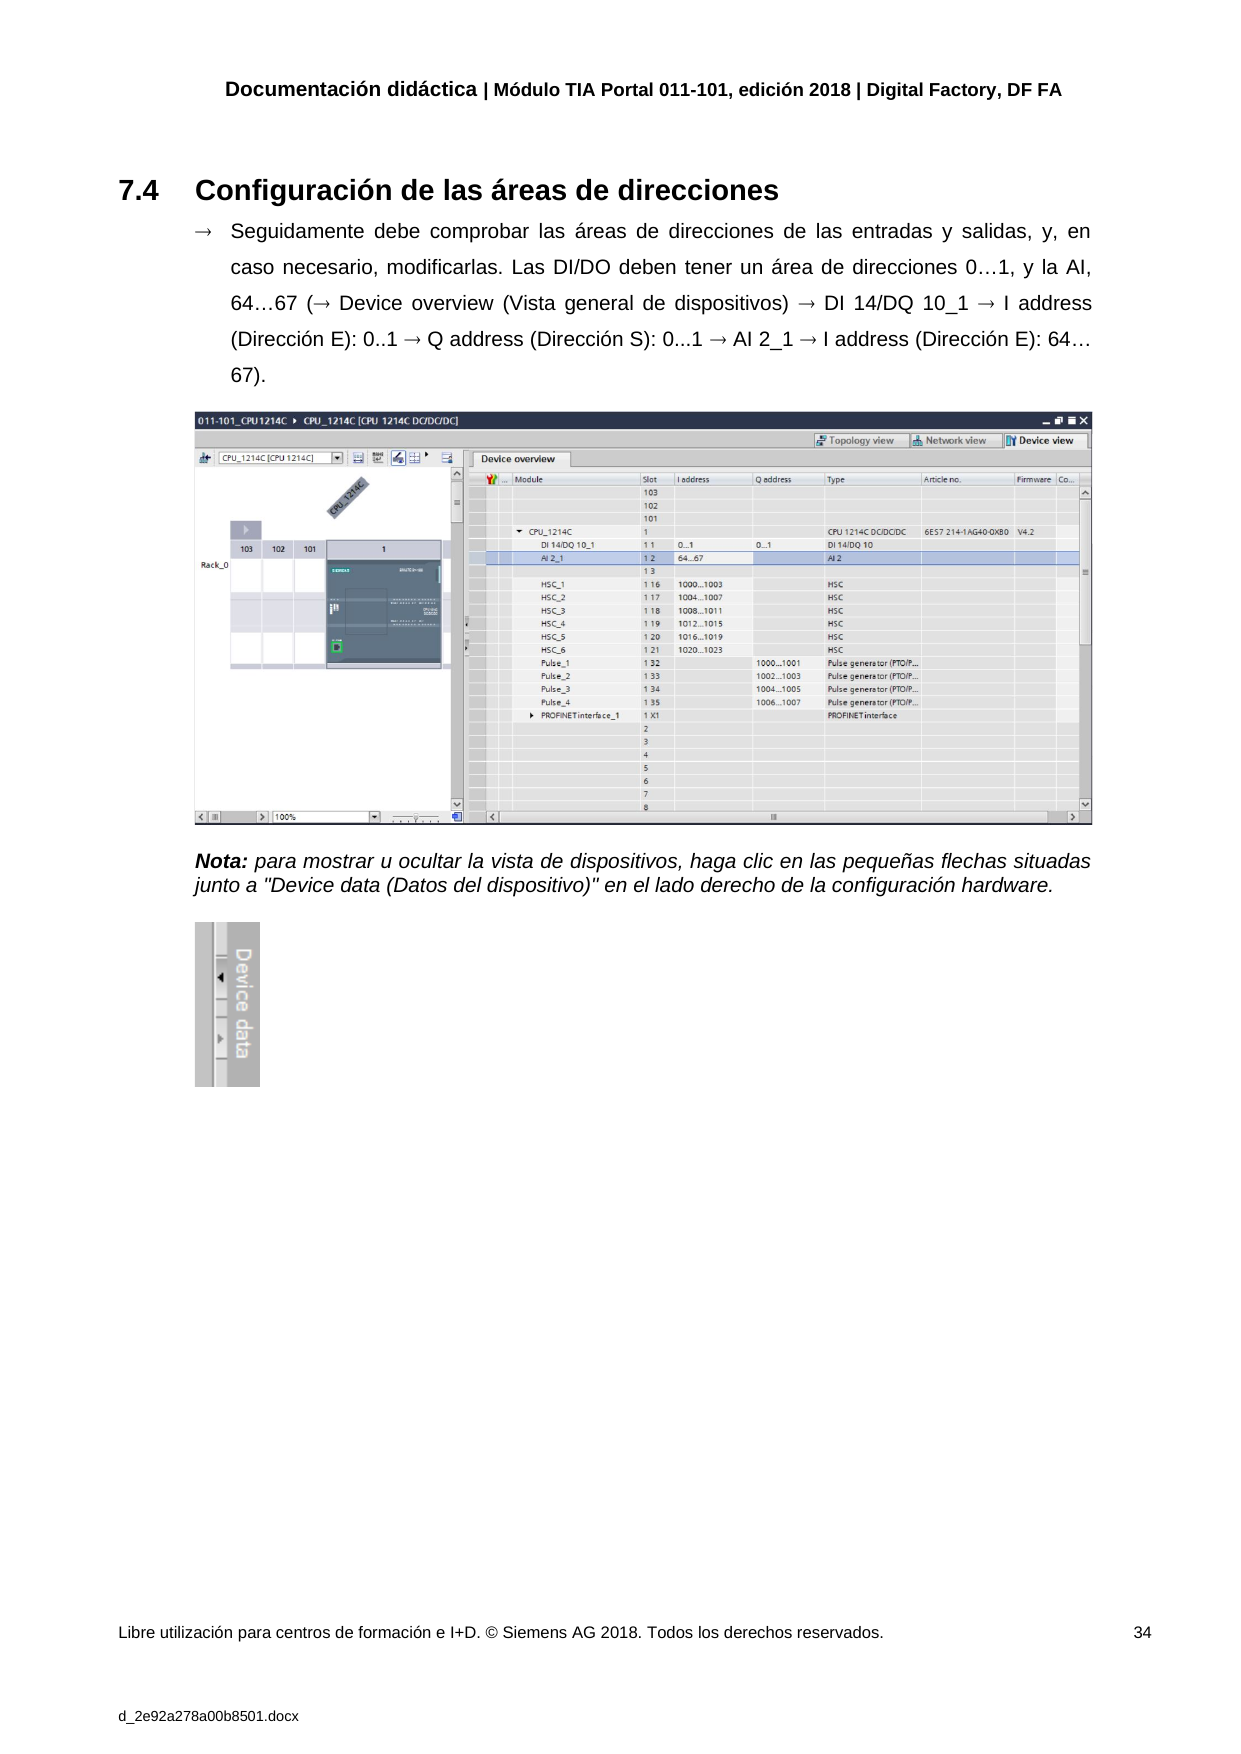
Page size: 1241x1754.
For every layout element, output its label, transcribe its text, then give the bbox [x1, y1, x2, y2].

picture [194, 922, 260, 1087]
text Seguidamente debe comprobar las áreas de direcciones de las entradas y salidas, y, en caso necesario, modificarlas. Las DI/DO deben tener un área de direcciones 0…1, y la AI, 64…67 ( Device overview (Vista general de dispositivos) DI 14/DQ 10_1 I address (Dirección E): 0..1 Q address (Dirección S): 0...1 AI 2_1 I address (Dirección E): 64…67). [195, 219, 1092, 387]
text Nota: para mostrar u ocultar la vista de dispositivos, haga clic en las pequeñas flechas situadas junto a "Device data (Datos del dispositivo)" en el lado derecho de la configuración hardware. [195, 849, 1092, 897]
subtitle Configuración de las áreas de direcciones [118, 173, 1092, 206]
picture [194, 411, 1093, 825]
